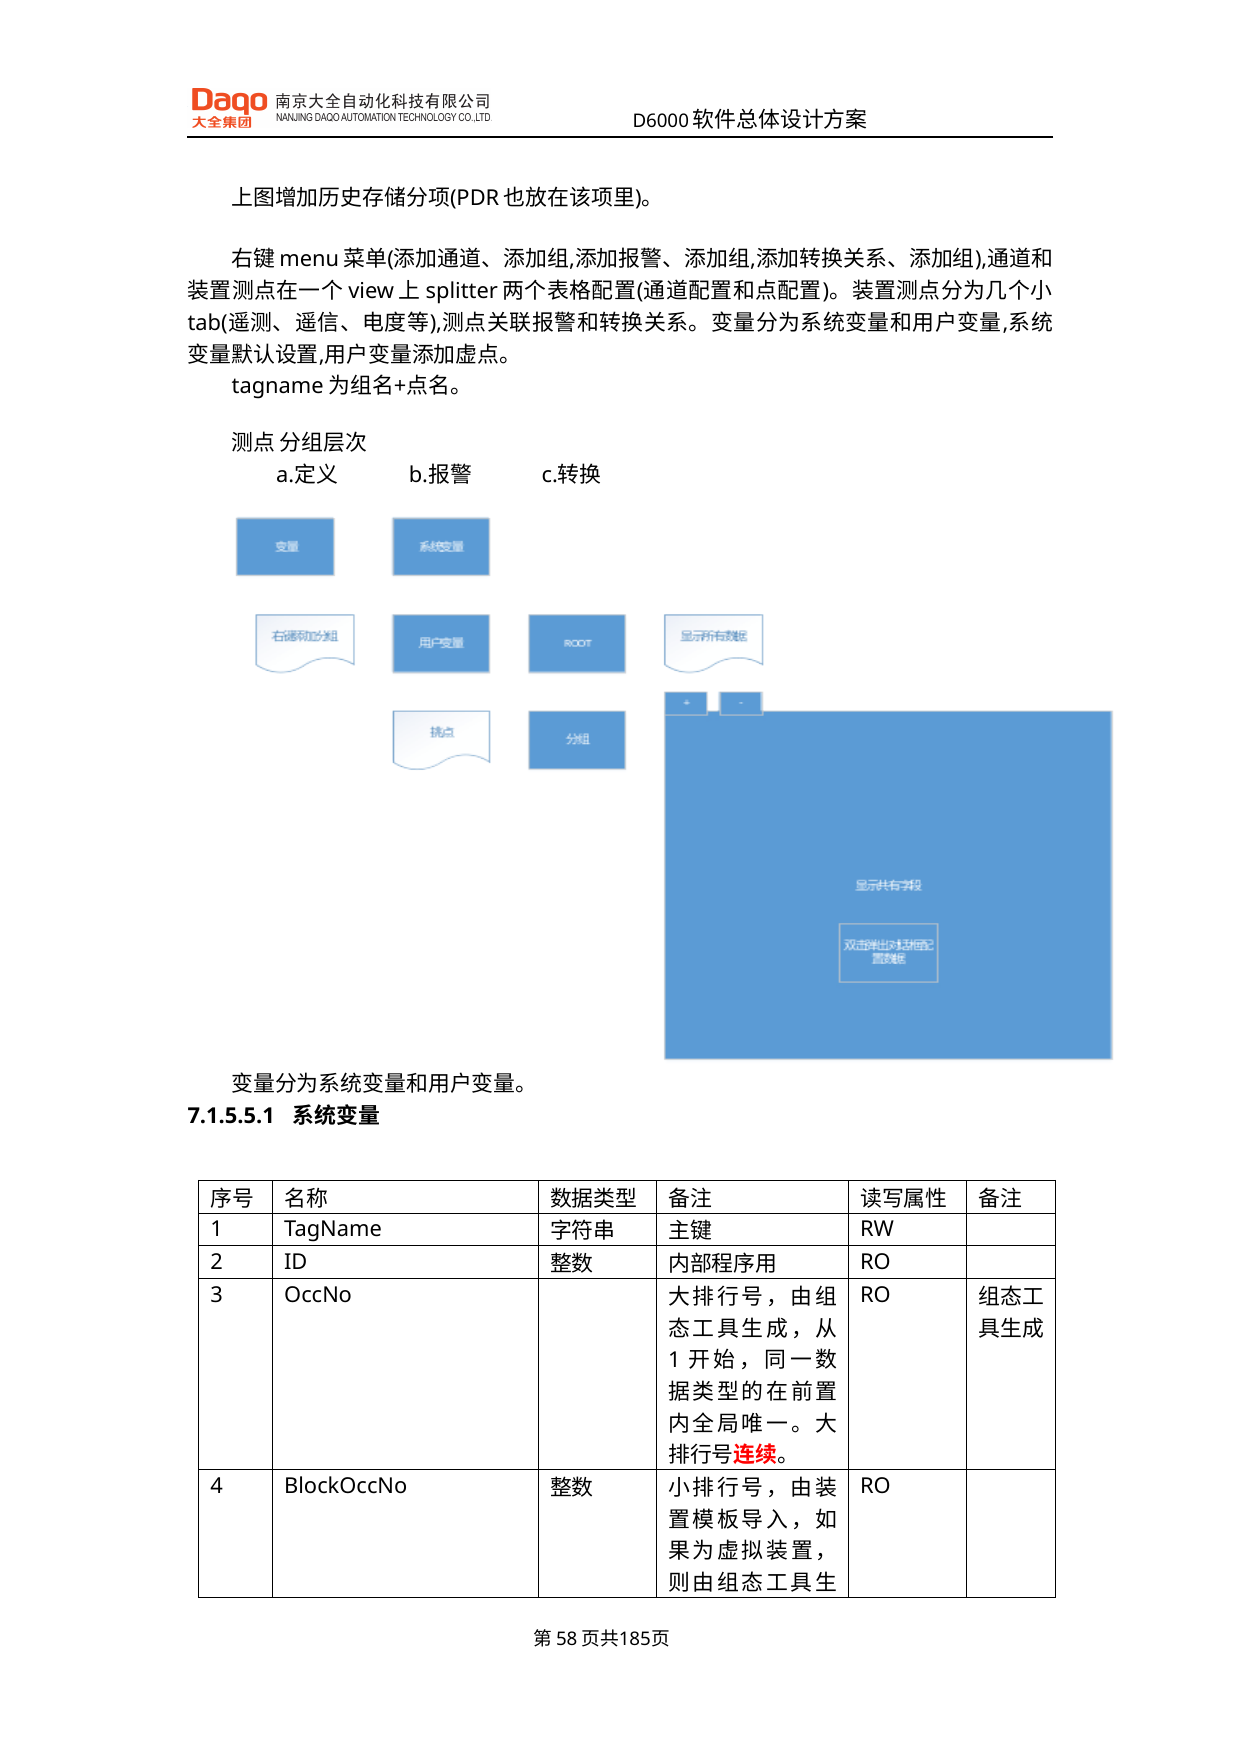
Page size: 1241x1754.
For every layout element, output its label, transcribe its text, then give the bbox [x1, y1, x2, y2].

picture [187, 88, 492, 128]
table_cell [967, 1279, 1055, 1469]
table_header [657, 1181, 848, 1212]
text 测点 分组层次 [187, 425, 1053, 457]
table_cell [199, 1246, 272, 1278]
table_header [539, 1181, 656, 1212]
text 上图增加历史存储分项(PDR也放在该项里)。 [187, 180, 1053, 212]
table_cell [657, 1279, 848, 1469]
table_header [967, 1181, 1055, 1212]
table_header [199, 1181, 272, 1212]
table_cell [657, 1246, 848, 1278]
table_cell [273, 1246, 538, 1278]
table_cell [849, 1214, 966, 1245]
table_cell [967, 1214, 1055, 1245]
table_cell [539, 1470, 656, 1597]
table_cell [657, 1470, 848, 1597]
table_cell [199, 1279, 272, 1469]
text 变量分为系统变量和用户变量。 [187, 1066, 1053, 1098]
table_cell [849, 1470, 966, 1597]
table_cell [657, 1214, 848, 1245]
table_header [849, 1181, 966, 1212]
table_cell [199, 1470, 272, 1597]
text tagname为组名+点名。 [187, 368, 1053, 400]
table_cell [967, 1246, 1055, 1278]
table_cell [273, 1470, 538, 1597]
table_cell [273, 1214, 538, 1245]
subtitle 系统变量 [187, 1098, 1053, 1130]
text 右键menu菜单(添加通道、添加组,添加报警、添加组,添加转换关系、添加组),通道和装置测点在一个view上splitter两个表格配置(通道配置和点配置)。装置测点分为几个小tab(遥测、遥信、电度等),测点关联报警和转换关系。变量分为系统变量和用户变量,系统变量默认设置,用户变量添加虚点。 [187, 241, 1053, 368]
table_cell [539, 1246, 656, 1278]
text a.定义 b.报警 c.转换 [187, 457, 1053, 489]
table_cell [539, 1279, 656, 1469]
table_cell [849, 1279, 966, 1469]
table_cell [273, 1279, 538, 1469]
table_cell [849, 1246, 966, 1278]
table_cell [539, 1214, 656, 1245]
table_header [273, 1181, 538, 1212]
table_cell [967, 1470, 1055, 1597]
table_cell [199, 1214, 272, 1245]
